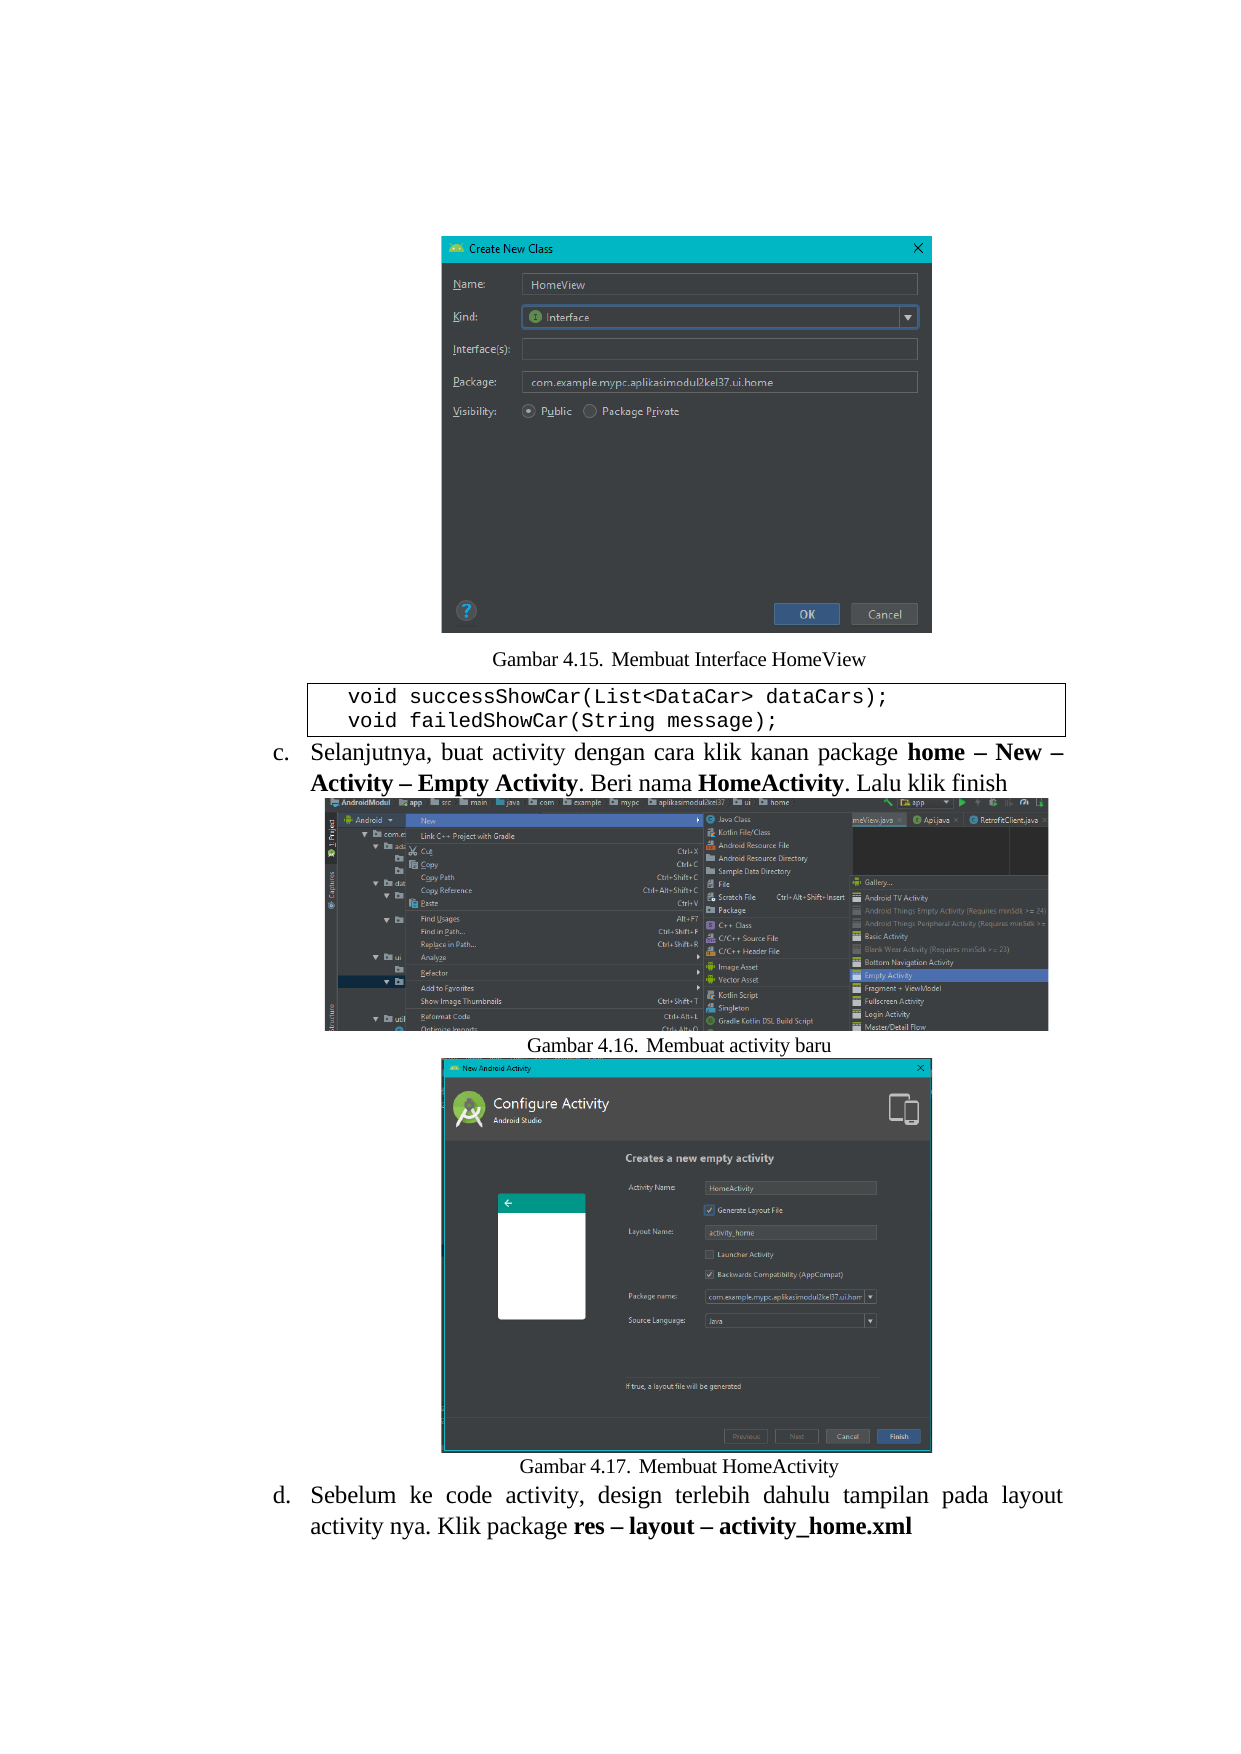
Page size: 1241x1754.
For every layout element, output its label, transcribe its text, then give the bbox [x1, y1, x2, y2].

picture [324, 798, 1049, 1031]
list Membuat activity baru [295, 1033, 1063, 1057]
list Sebelum ke code activity, design terlebih dahulu tampilan pada layout activity nya. Klik package res – layout – activity_home.xml [273, 1480, 1063, 1540]
list void failedShowCar(String message); [308, 707, 1065, 736]
picture [441, 236, 932, 633]
list Membuat Interface HomeView [295, 647, 1063, 671]
picture [441, 1058, 933, 1453]
list Membuat HomeActivity [295, 1454, 1063, 1478]
list void successShowCar(List<DataCar> dataCars); [308, 684, 1065, 707]
list Selanjutnya, buat activity dengan cara klik kanan package home – New – Activity – Empty Activity. Beri nama HomeActivity. Lalu klik finish [273, 737, 1063, 796]
